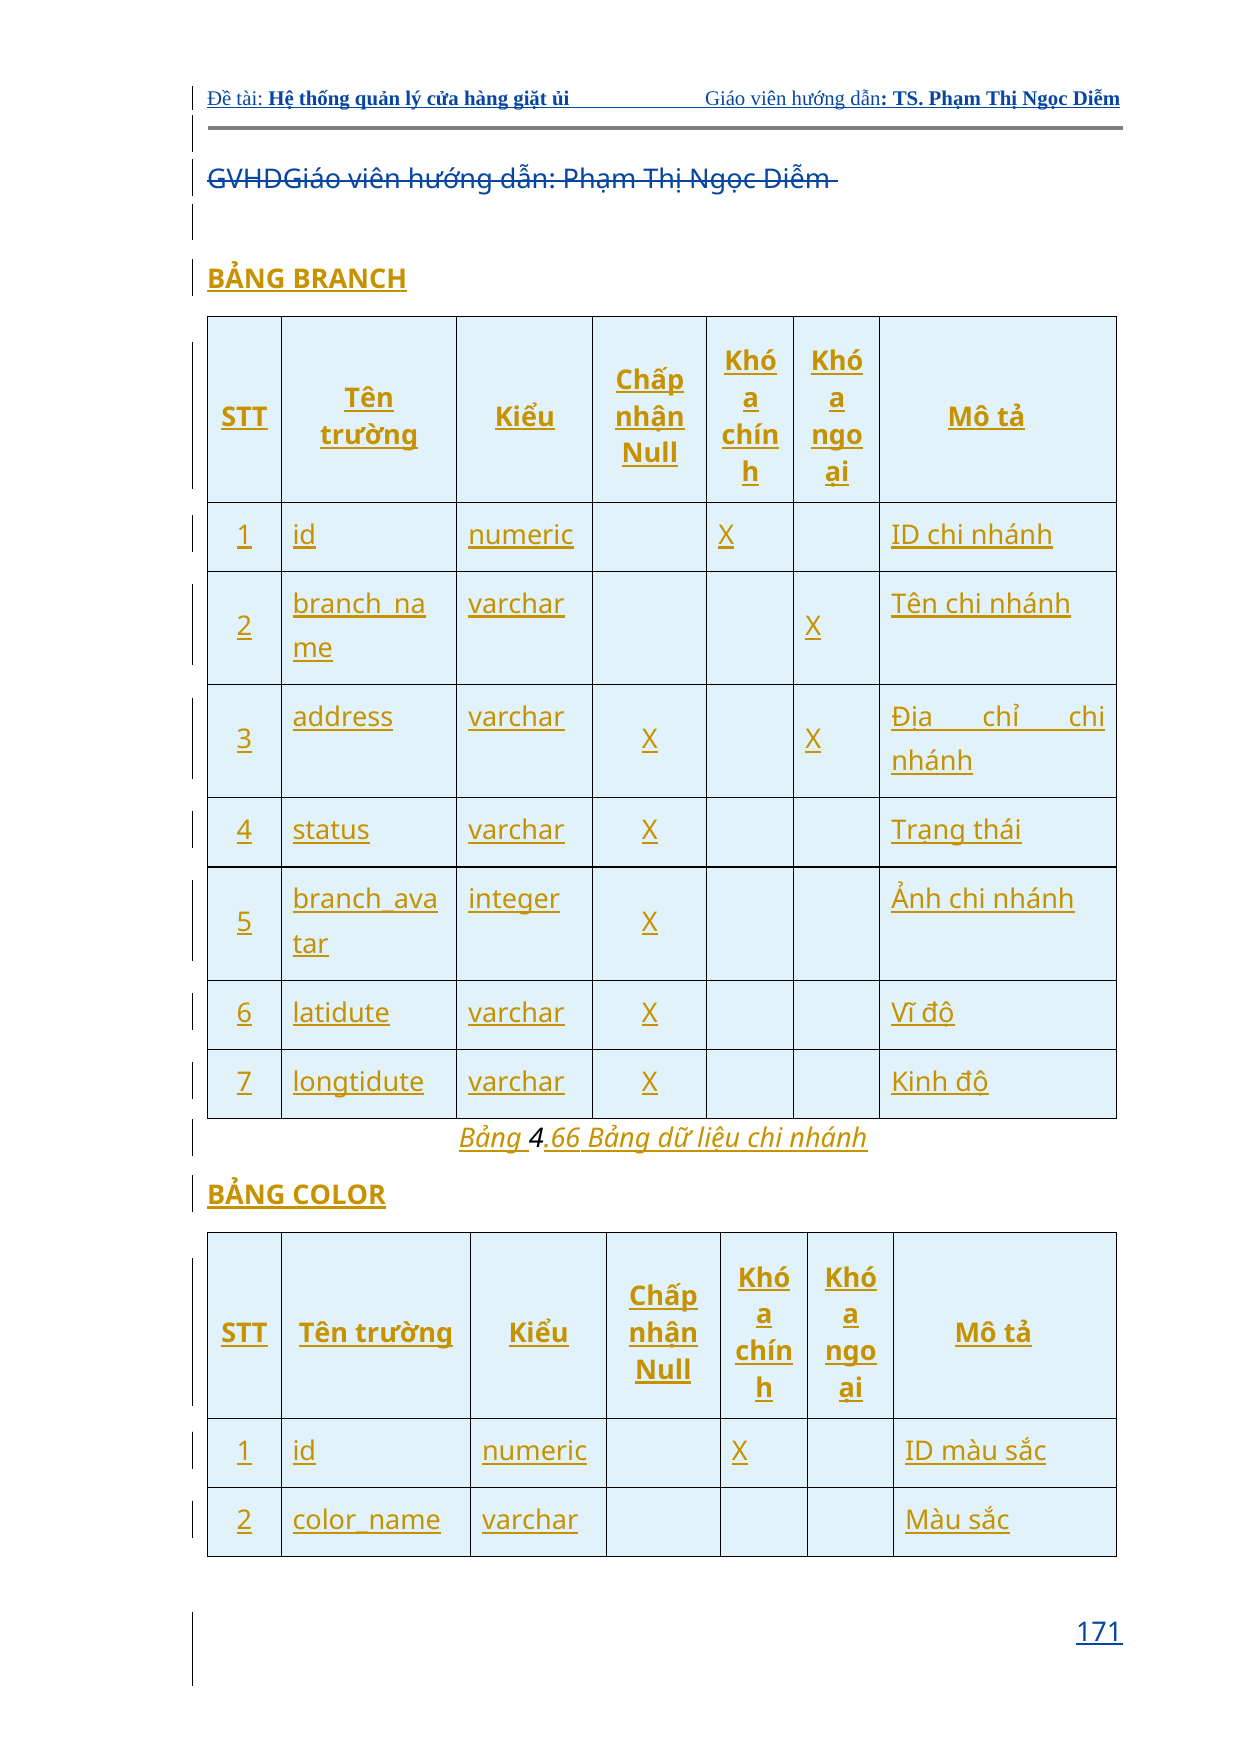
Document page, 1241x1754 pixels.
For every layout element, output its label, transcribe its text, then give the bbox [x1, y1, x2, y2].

text 4 [207, 1119, 1122, 1156]
